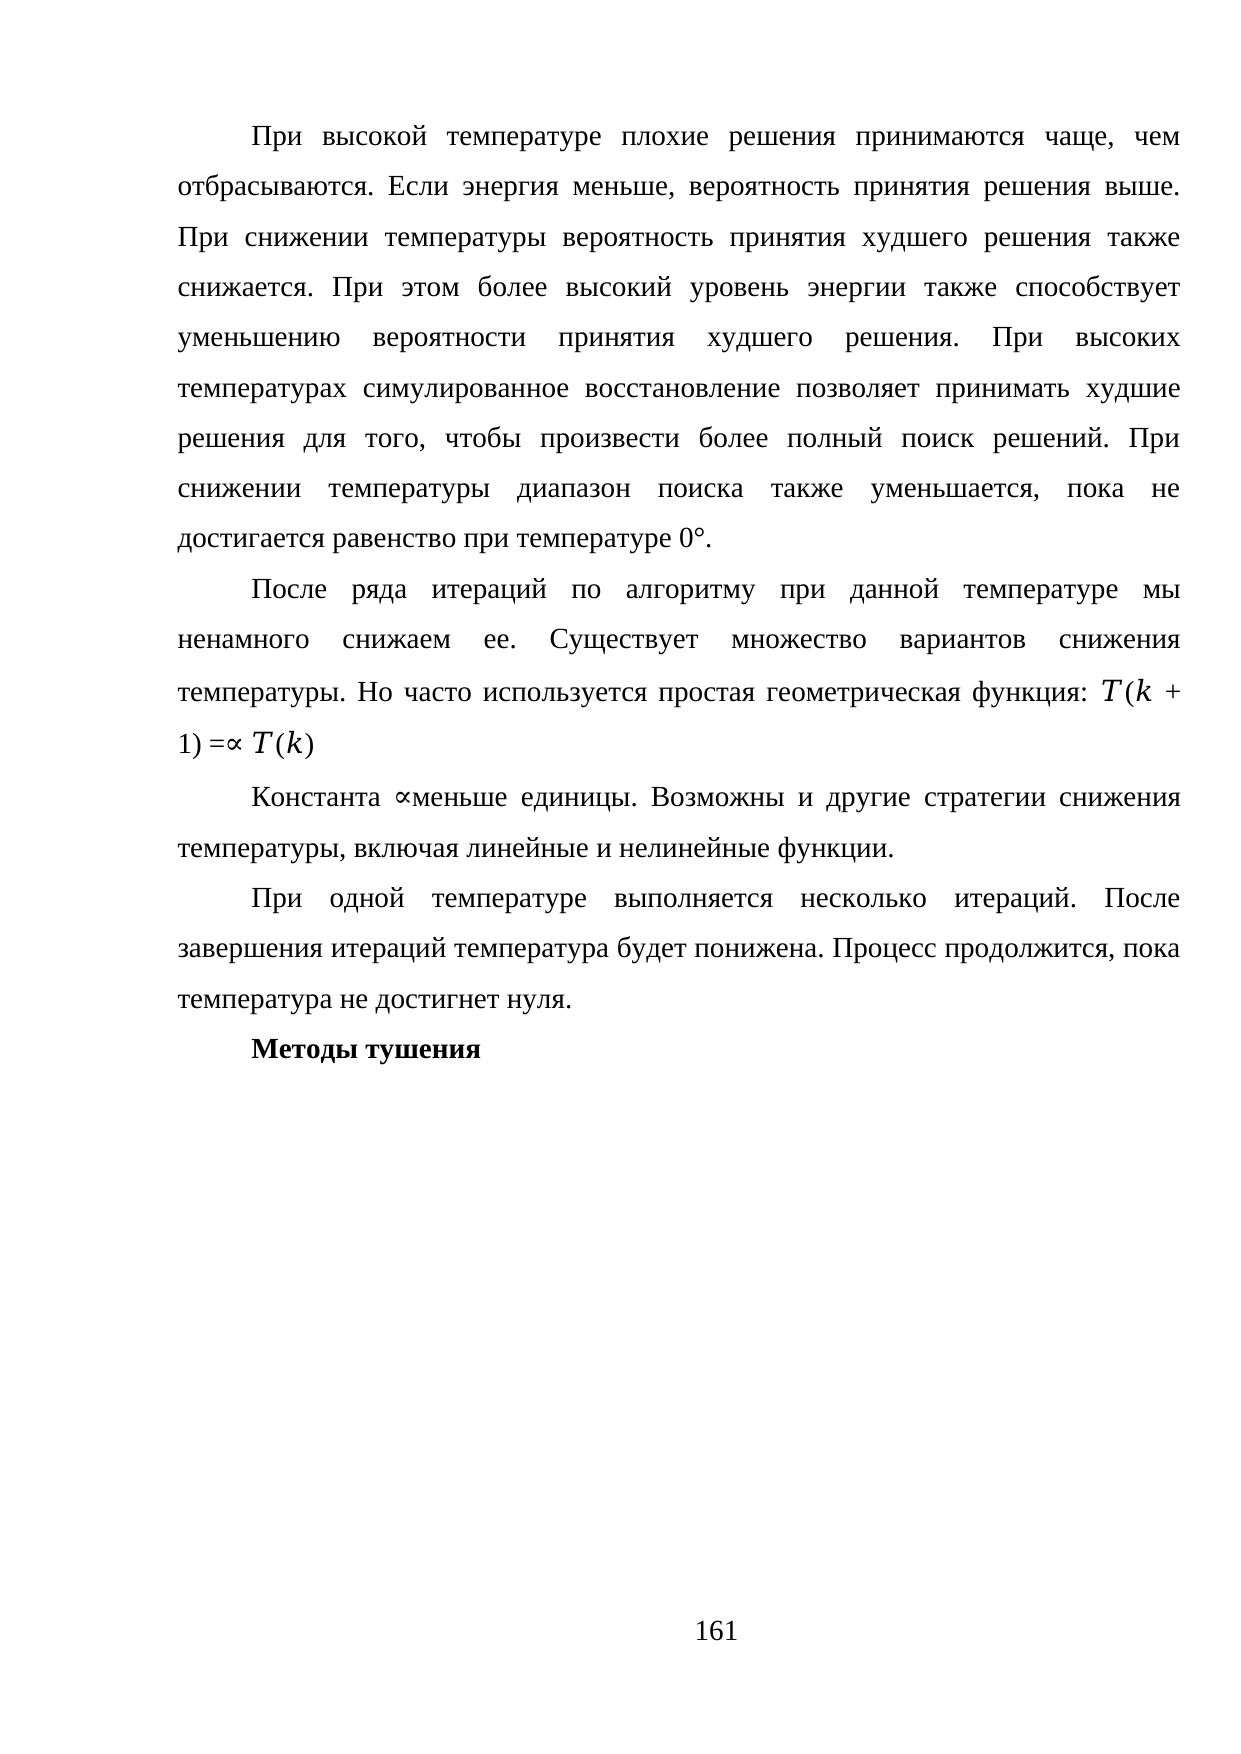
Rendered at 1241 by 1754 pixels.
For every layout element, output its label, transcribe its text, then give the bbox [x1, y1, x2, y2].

text При одной температуре выполняется несколько итераций. После завершения итераций температура будет понижена. Процесс продолжится, пока температура не достигнет нуля. [177, 880, 1181, 1014]
text При высокой температуре плохие решения принимаются чаще, чем отбрасываются. Если энергия меньше, вероятность принятия решения выше. При снижении температуры вероятность принятия худшего решения также снижается. При этом более высокий уровень энергии также способствует уменьшению вероятности принятия худшего решения. При высоких температурах симулированное восстановление позволяет принимать худшие решения для того, чтобы произвести более полный поиск решений. При снижении температуры диапазон поиска также уменьшается, пока не достигается равенство при температуре 0°. [177, 118, 1181, 554]
text Методы тушения [177, 1031, 1181, 1064]
text Константа ∝меньше единицы. Возможны и другие стратегии снижения температуры, включая линейные и нелинейные функции. [177, 778, 1181, 863]
text После ряда итераций по алгоритму при данной температуре мы ненамного снижаем ее. Существует множество вариантов снижения температуры. Но часто используется простая геометрическая функция: 𝑇(𝑘 + 1) =∝ 𝑇(𝑘) [177, 571, 1181, 760]
